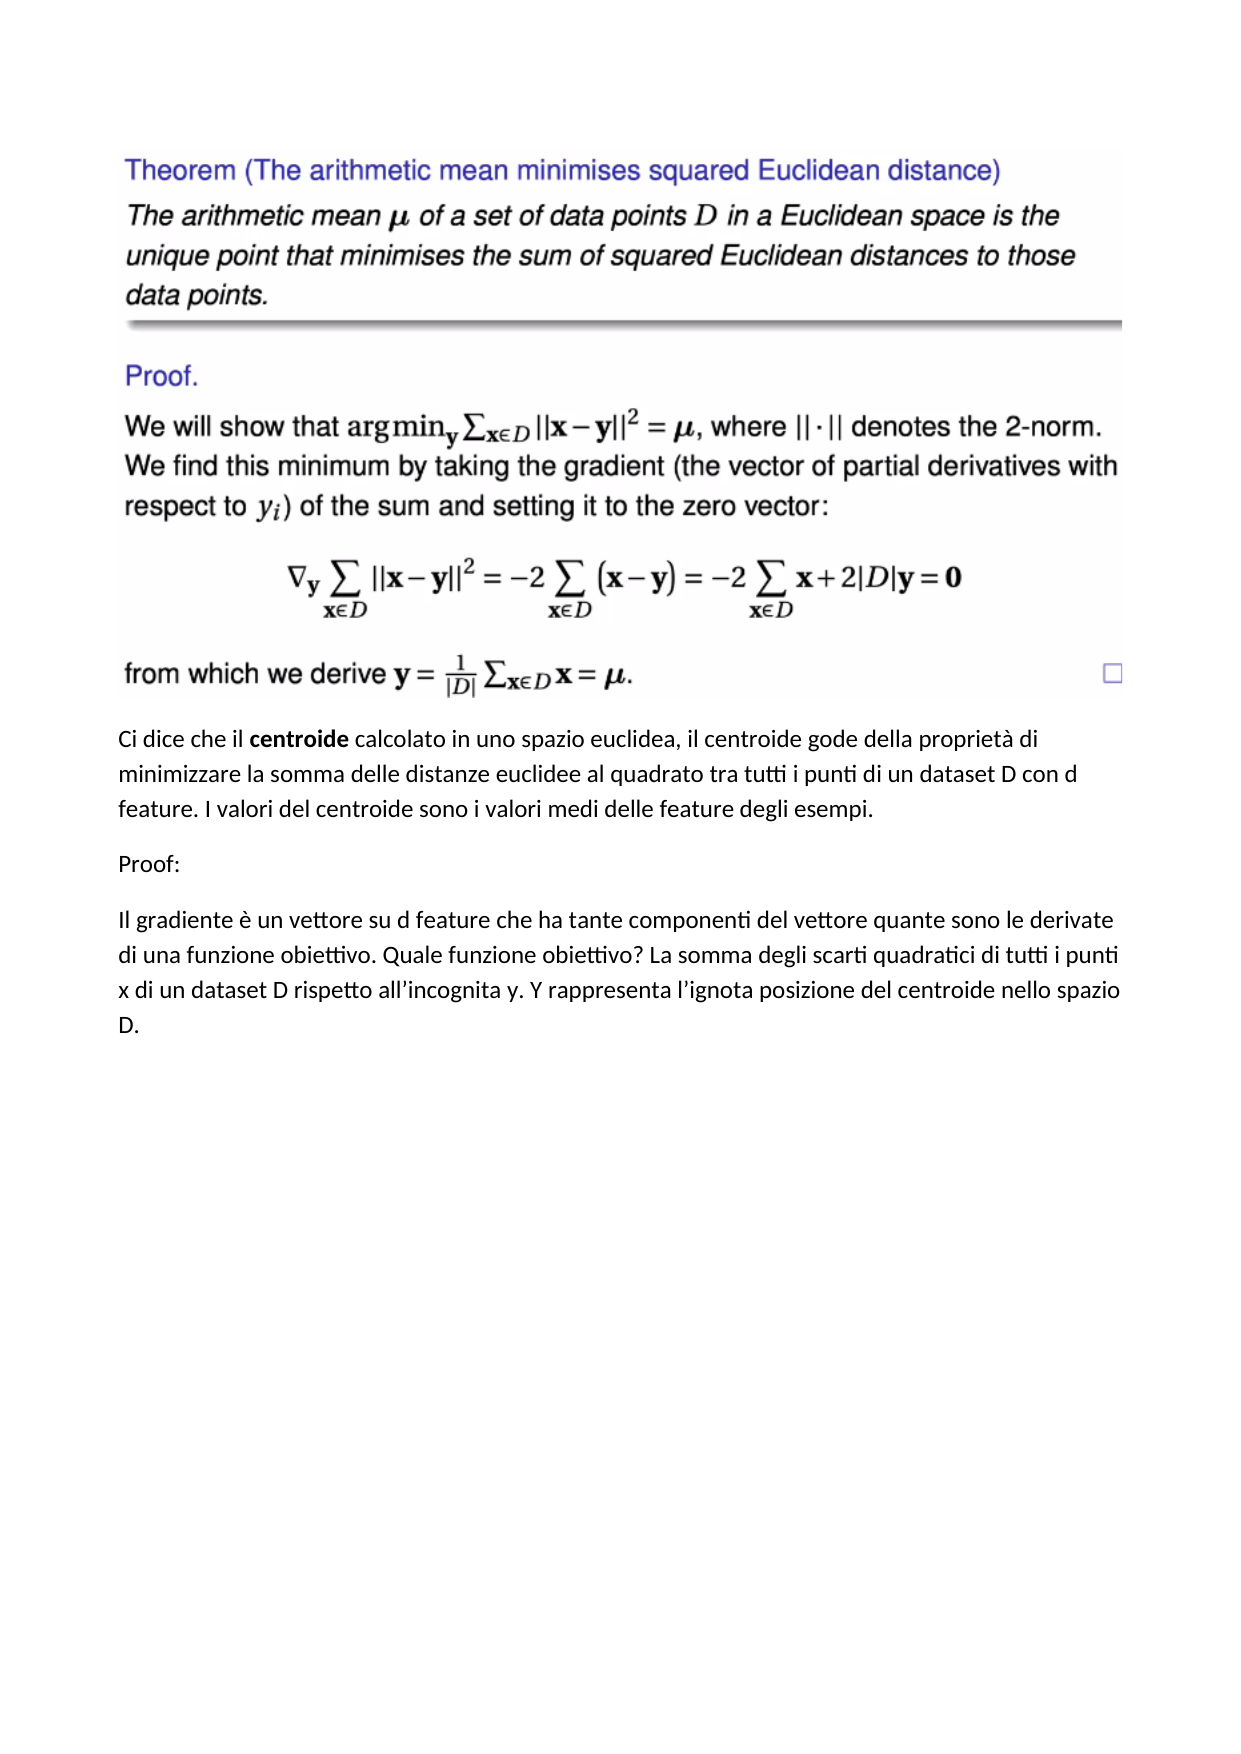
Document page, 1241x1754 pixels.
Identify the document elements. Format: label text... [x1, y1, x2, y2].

text Il gradiente è un vettore su d feature che ha tante componenti del vettore quante sono le derivate di una funzione obiettivo. Quale funzione obiettivo? La somma degli scarti quadratici di tutti i punti x di un dataset D rispetto all’incognita y. Y rappresenta l’ignota posizione del centroide nello spazio D. [118, 904, 1122, 1040]
text Ci dice che il centroide calcolato in uno spazio euclidea, il centroide gode della proprietà di minimizzare la somma delle distanze euclidee al quadrato tra tutti i punti di un dataset D con d feature. I valori del centroide sono i valori medi delle feature degli esempi. [118, 723, 1122, 823]
text Proof: [118, 849, 1122, 879]
picture [118, 147, 1123, 698]
